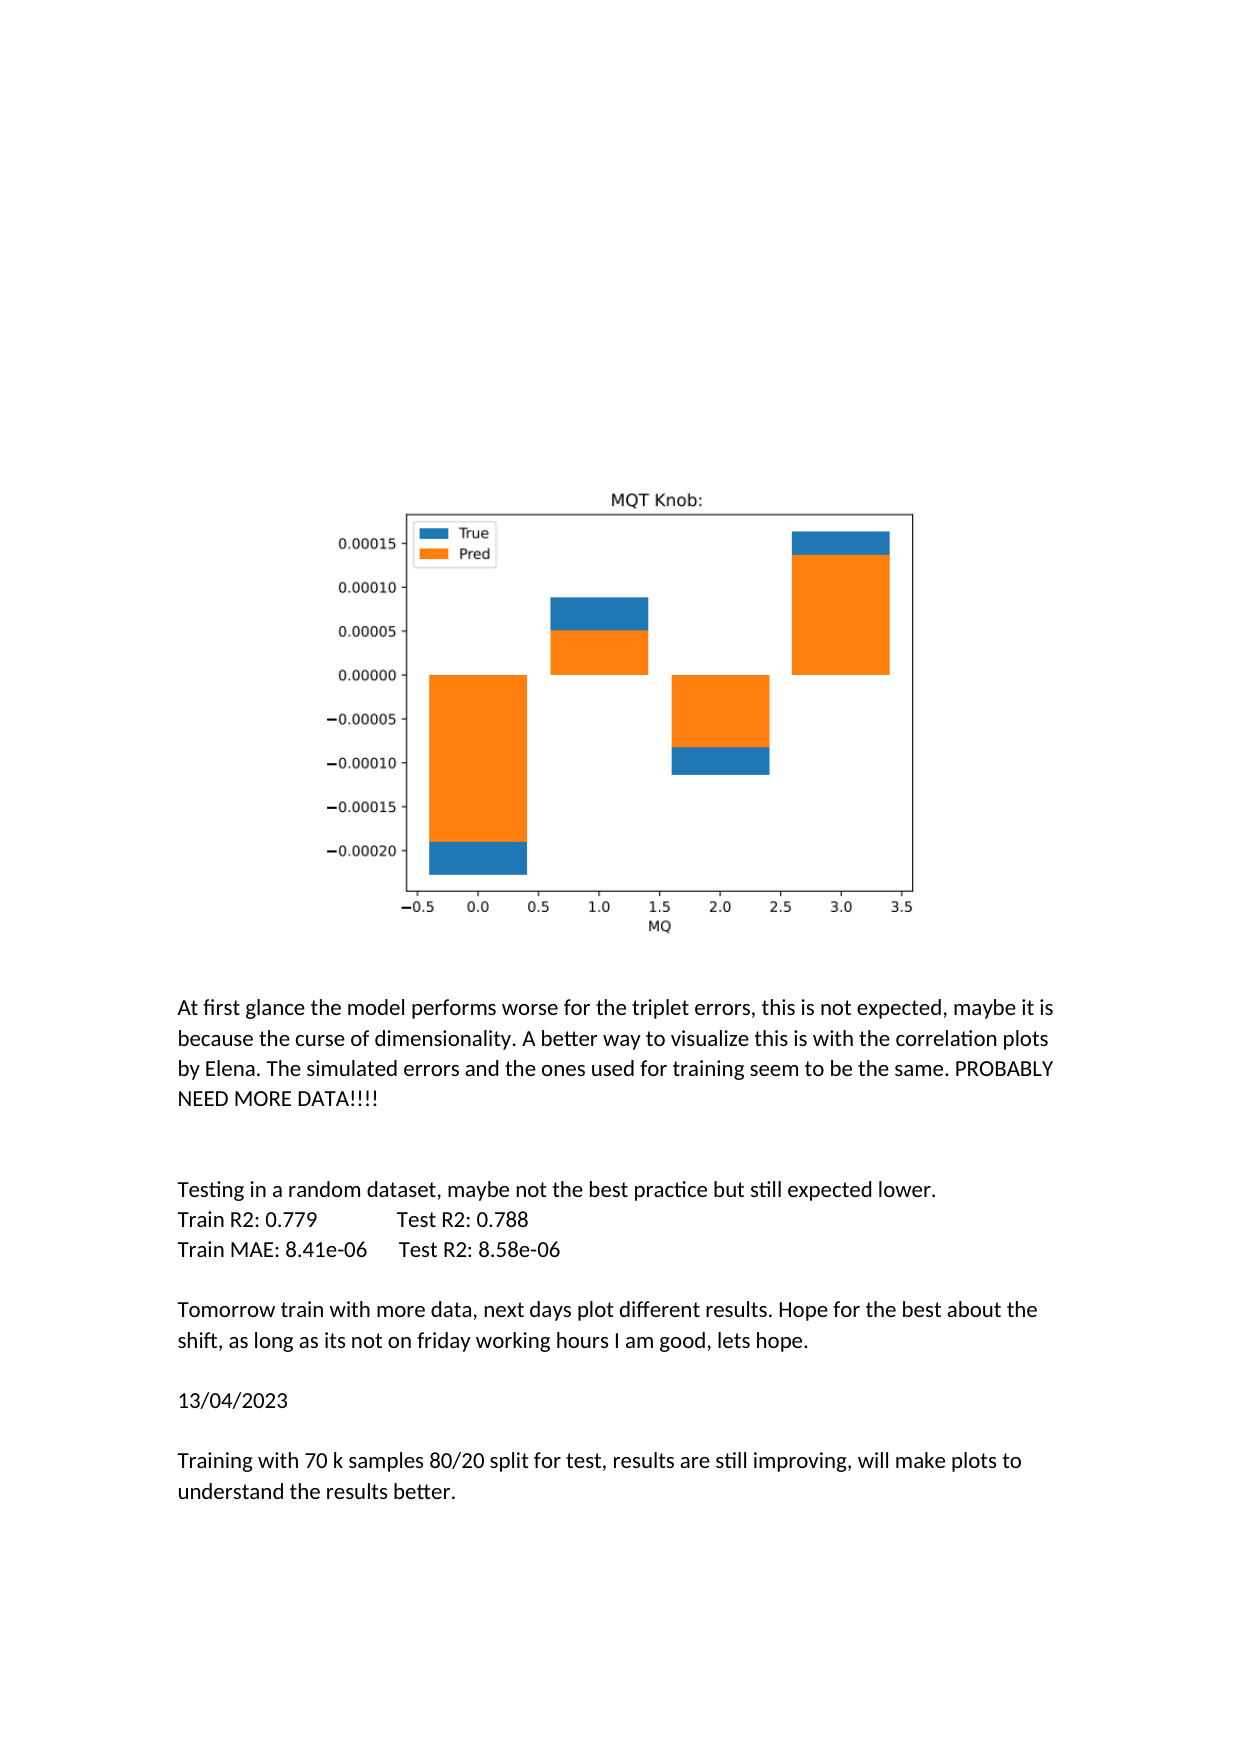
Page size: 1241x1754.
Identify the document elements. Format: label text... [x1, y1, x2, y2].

list Testing in a random dataset, maybe not the best practice but still expected lower. [177, 1175, 1063, 1203]
list Train MAE: 8.41e-06 Test R2: 8.58e-06 [177, 1235, 1063, 1263]
list Train R2: 0.779 Test R2: 0.788 [177, 1205, 1063, 1233]
list Training with 70 k samples 80/20 split for test, results are still improving, will make plots to understand the results better. [177, 1447, 1063, 1505]
list 13/04/2023 [177, 1386, 1063, 1414]
list At first glance the model performs worse for the triplet errors, this is not expected, maybe it is because the curse of dimensionality. A better way to visualize this is with the correlation plots by Elena. The simulated errors and the ones used for training seem to be the same. PROBABLY NEED MORE DATA!!!! [177, 993, 1063, 1112]
picture [325, 456, 978, 945]
list Tomorrow train with more data, next days plot different results. Hope for the best about the shift, as long as its not on friday working hours I am good, lets hope. [177, 1296, 1063, 1354]
